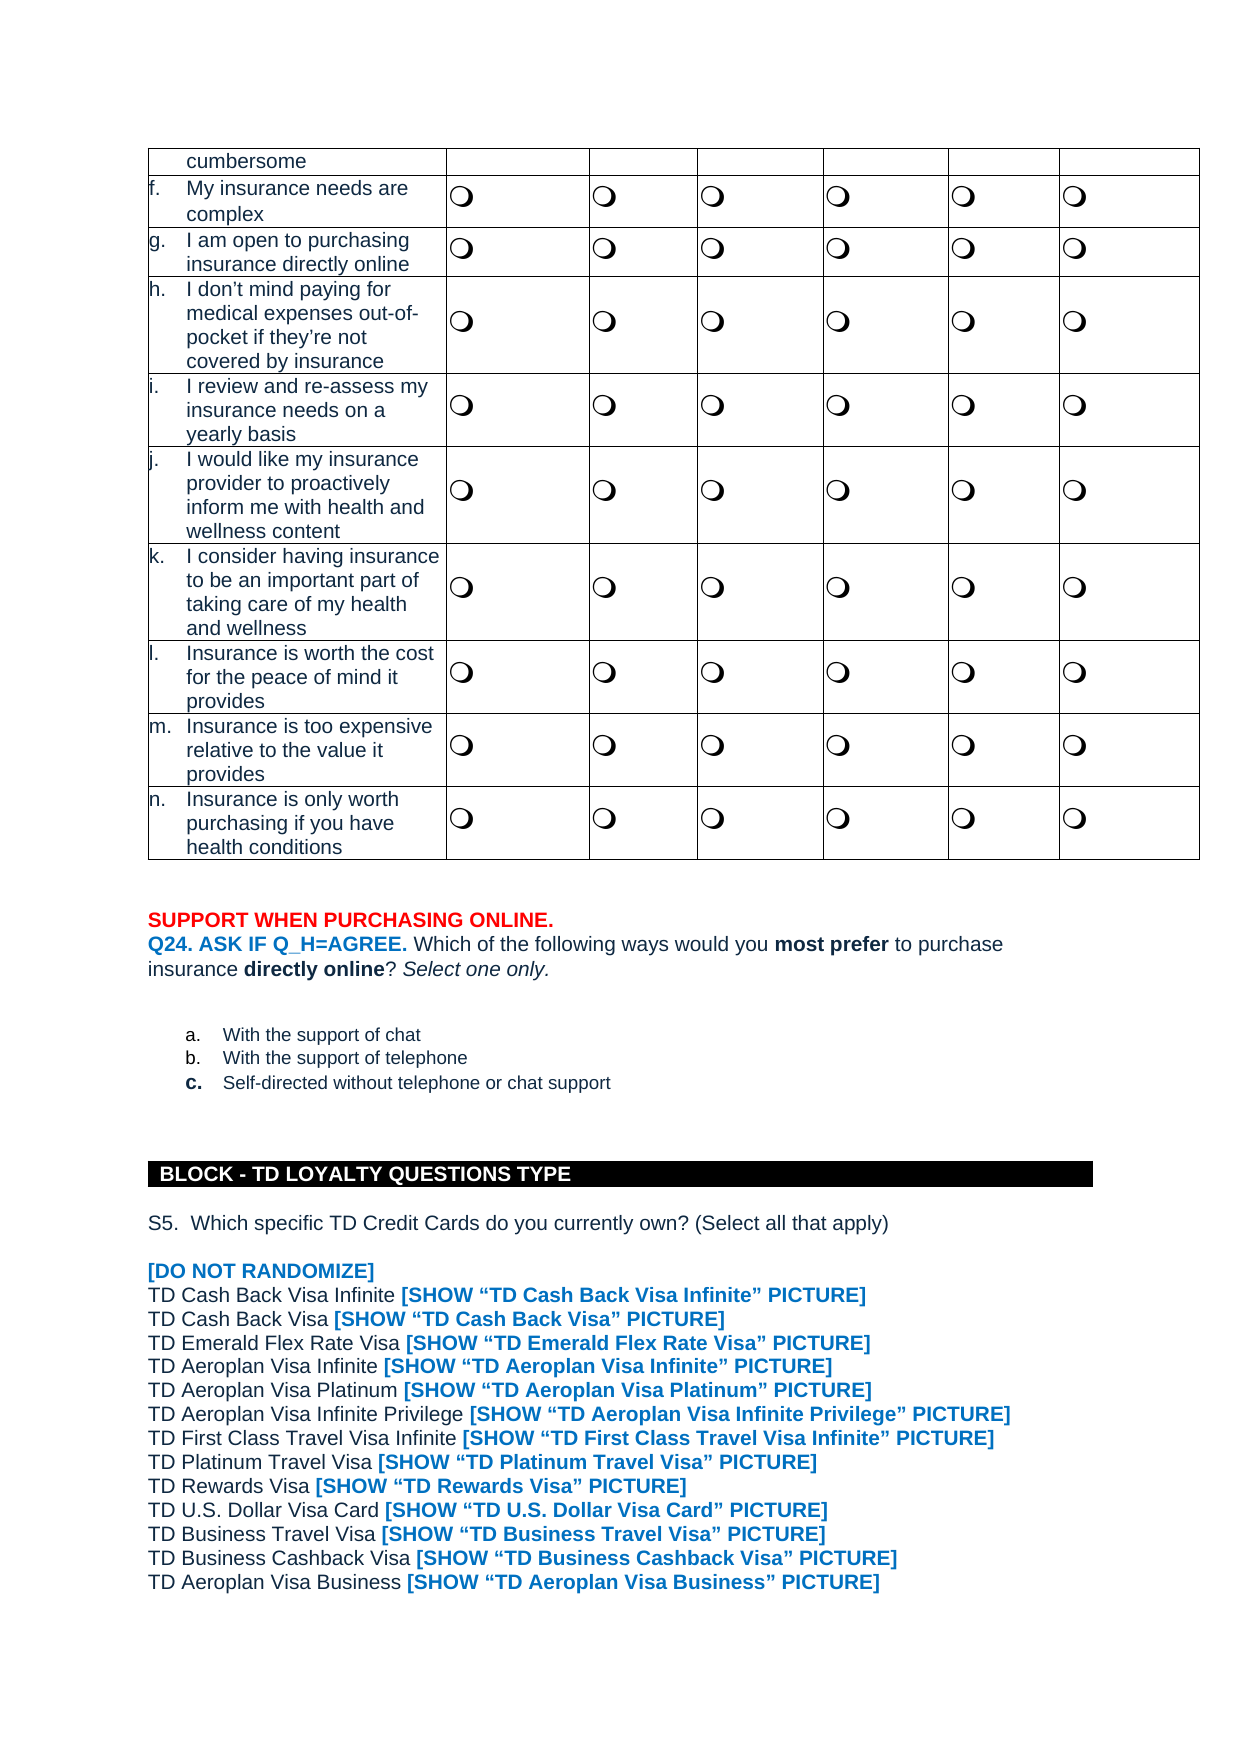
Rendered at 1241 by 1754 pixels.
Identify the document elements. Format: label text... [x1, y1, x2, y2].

table_cell My insurance needs are complex [149, 176, 446, 227]
text TD Cash Back Visa [SHOW “TD Cash Back Visa” PICTURE] [148, 1306, 1093, 1330]
text TD Platinum Travel Visa [SHOW “TD Platinum Travel Visa” PICTURE] [148, 1450, 1093, 1474]
table_cell [698, 641, 823, 713]
table_cell [949, 176, 1059, 227]
table_cell [824, 544, 948, 640]
table_cell [1060, 714, 1199, 786]
list With the support of telephone [185, 1047, 1093, 1068]
table_cell I would like my insurance provider to proactively inform me with health and wellness content [149, 447, 446, 543]
table_cell [1060, 176, 1199, 227]
table_cell [824, 641, 948, 713]
list Self-directed without telephone or chat support [185, 1070, 1093, 1094]
table_cell [698, 374, 823, 446]
table_cell [590, 787, 697, 858]
table_cell [824, 374, 948, 446]
table_cell [824, 714, 948, 786]
table_cell [698, 228, 823, 276]
table_cell [590, 374, 697, 446]
table_cell Insurance is too expensive relative to the value it provides [149, 714, 446, 786]
table_cell [824, 149, 948, 174]
table_cell [447, 149, 589, 174]
table_cell Insurance is worth the cost for the peace of mind it provides [149, 641, 446, 713]
table_cell [590, 176, 697, 227]
table_cell [1060, 149, 1199, 174]
table_cell [1060, 277, 1199, 373]
table_cell I review and re-assess my insurance needs on a yearly basis [149, 374, 446, 446]
text TD Business Cashback Visa [SHOW “TD Business Cashback Visa” PICTURE] [148, 1546, 1093, 1570]
text TD Aeroplan Visa Infinite [SHOW “TD Aeroplan Visa Infinite” PICTURE] [148, 1354, 1093, 1378]
table_cell [447, 447, 589, 543]
table_cell [824, 176, 948, 227]
table_cell [590, 544, 697, 640]
table_cell [698, 149, 823, 174]
table_cell [698, 176, 823, 227]
table_cell [1060, 641, 1199, 713]
table_cell [1060, 374, 1199, 446]
table_cell [447, 787, 589, 858]
text TD First Class Travel Visa Infinite [SHOW “TD First Class Travel Visa Infinite” PICTURE] [148, 1426, 1093, 1450]
text TD Aeroplan Visa Business [SHOW “TD Aeroplan Visa Business” PICTURE] [148, 1570, 1093, 1594]
table_cell I don’t mind paying for medical expenses out-of-pocket if they’re not covered by insurance [149, 277, 446, 373]
table_cell [824, 787, 948, 858]
table_cell [447, 641, 589, 713]
table_cell [698, 714, 823, 786]
table_cell [698, 787, 823, 858]
text S5. Which specific TD Credit Cards do you currently own? (Select all that apply) [148, 1211, 1093, 1234]
text Q24. ASK IF Q23_H=AGREE. Which of the following ways would you most prefer to purchase insurance directly online? Select one only. [148, 931, 1093, 981]
table_cell [447, 277, 589, 373]
table_cell [447, 714, 589, 786]
table_cell [590, 447, 697, 543]
table_cell [1060, 228, 1199, 276]
table_cell [949, 714, 1059, 786]
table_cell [149, 149, 446, 174]
table_cell [1060, 544, 1199, 640]
table_cell [1060, 447, 1199, 543]
table_cell [590, 714, 697, 786]
table_header BLOCK - TD LOYALTY QUESTIONS TYPE [149, 1162, 1092, 1186]
table_cell [698, 447, 823, 543]
table_cell [447, 228, 589, 276]
table_cell [590, 228, 697, 276]
table_cell Insurance is only worth purchasing if you have health conditions [149, 787, 446, 858]
text SUPPORT WHEN PURCHASING ONLINE. [148, 907, 1093, 931]
table_cell [949, 787, 1059, 858]
table_cell [949, 641, 1059, 713]
table_cell [824, 277, 948, 373]
table_cell [949, 149, 1059, 174]
table_cell [447, 374, 589, 446]
table_cell [1060, 787, 1199, 858]
table_cell [590, 641, 697, 713]
table_cell I consider having insurance to be an important part of taking care of my health and wellness [149, 544, 446, 640]
table_cell [949, 544, 1059, 640]
text TD U.S. Dollar Visa Card [SHOW “TD U.S. Dollar Visa Card” PICTURE] [148, 1498, 1093, 1522]
table_cell [447, 176, 589, 227]
table_cell [824, 228, 948, 276]
table_cell [590, 149, 697, 174]
table_cell [949, 228, 1059, 276]
table_cell [698, 544, 823, 640]
table_cell [824, 447, 948, 543]
text TD Aeroplan Visa Platinum [SHOW “TD Aeroplan Visa Platinum” PICTURE] [148, 1378, 1093, 1402]
text [DO NOT RANDOMIZE] [148, 1258, 1093, 1282]
text TD Business Travel Visa [SHOW “TD Business Travel Visa” PICTURE] [148, 1522, 1093, 1546]
table_cell [949, 447, 1059, 543]
text TD Cash Back Visa Infinite [SHOW “TD Cash Back Visa Infinite” PICTURE] [148, 1282, 1093, 1306]
text TD Rewards Visa [SHOW “TD Rewards Visa” PICTURE] [148, 1474, 1093, 1498]
text TD Emerald Flex Rate Visa [SHOW “TD Emerald Flex Rate Visa” PICTURE] [148, 1330, 1093, 1354]
list With the support of chat [185, 1024, 1093, 1045]
table_cell I am open to purchasing insurance directly online [149, 228, 446, 276]
table_cell [949, 277, 1059, 373]
table_cell [590, 277, 697, 373]
table_cell [698, 277, 823, 373]
table_cell [447, 544, 589, 640]
text TD Aeroplan Visa Infinite Privilege [SHOW “TD Aeroplan Visa Infinite Privilege” PICTURE] [148, 1402, 1093, 1426]
table_cell [949, 374, 1059, 446]
